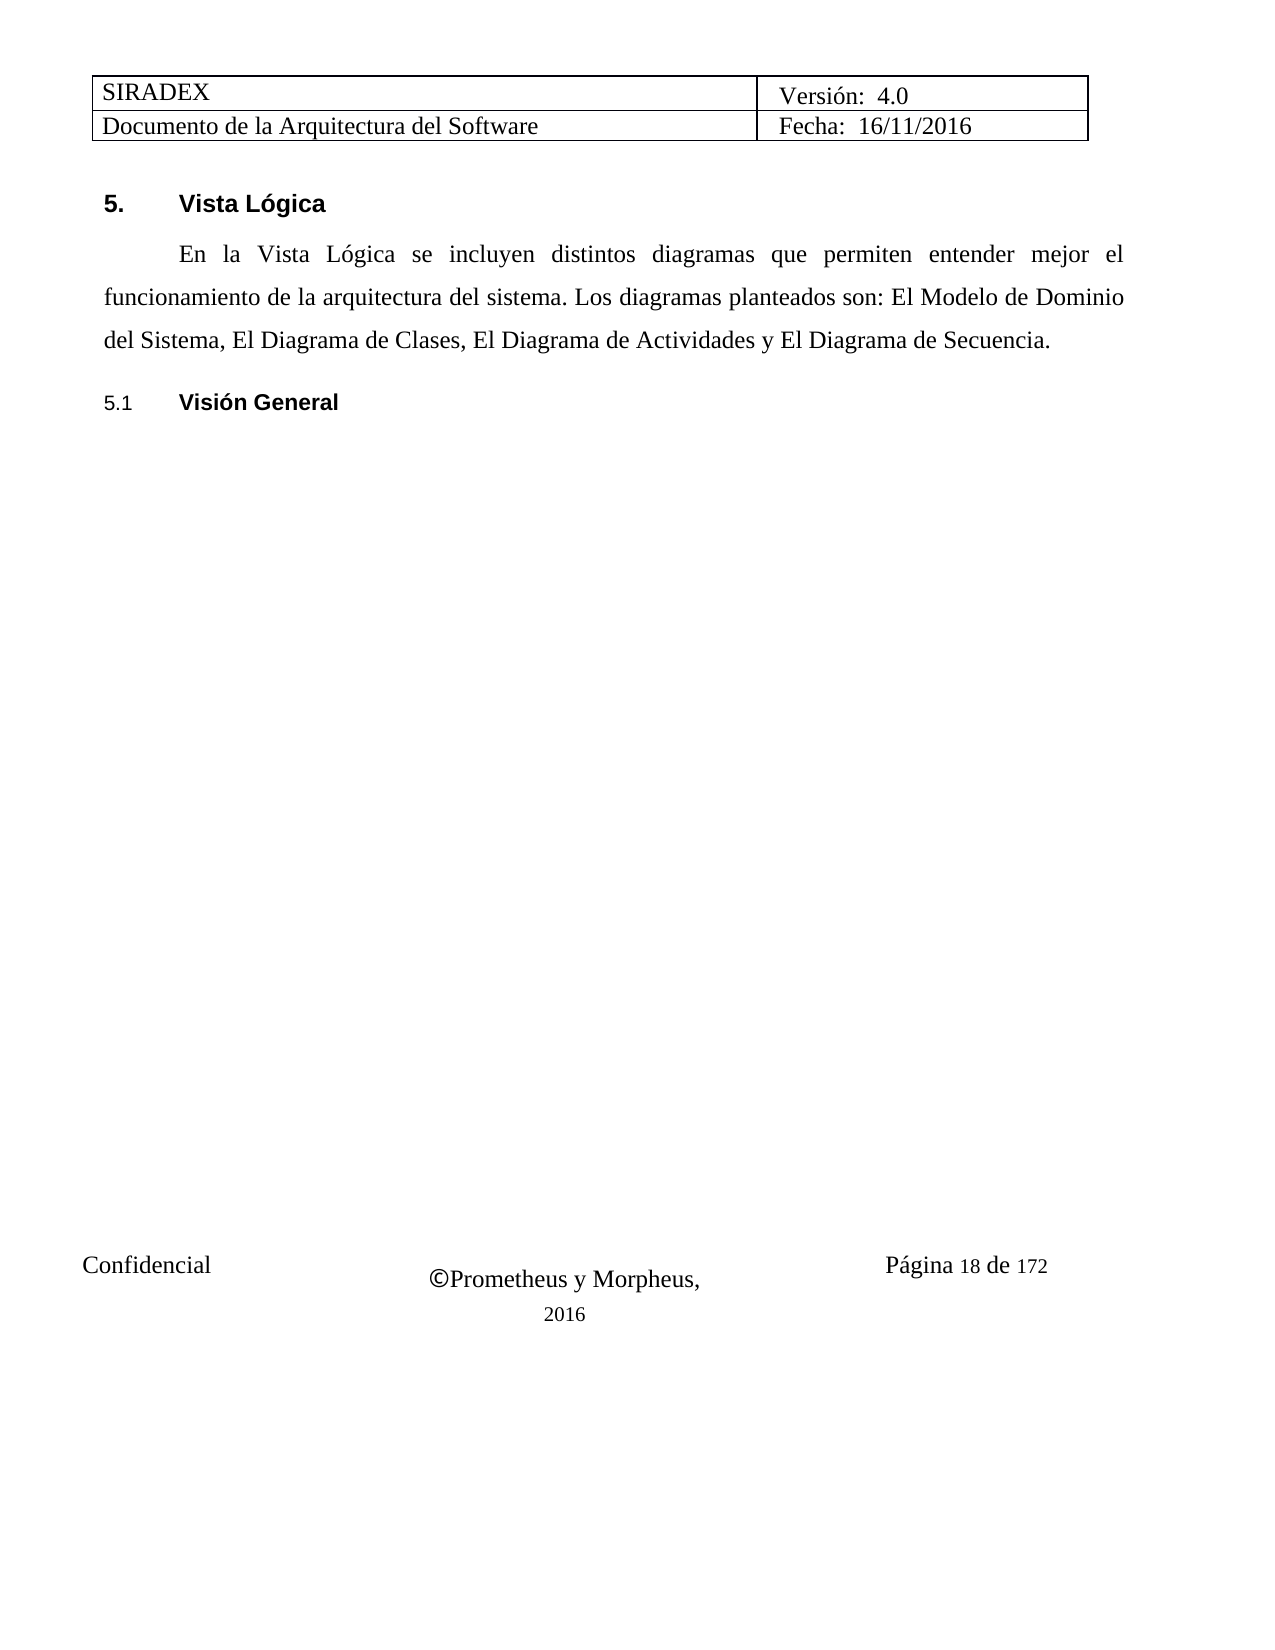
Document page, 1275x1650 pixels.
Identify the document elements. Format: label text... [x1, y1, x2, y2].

list Visión General [103, 389, 1125, 415]
text En la Vista Lógica se incluyen distintos diagramas que permiten entender mejor el funcionamiento de la arquitectura del sistema. Los diagramas planteados son: El Modelo de Dominio del Sistema, El Diagrama de Clases, El Diagrama de Actividades y El Diagrama de Secuencia. [103, 239, 1125, 354]
list Vista Lógica [103, 189, 1125, 218]
